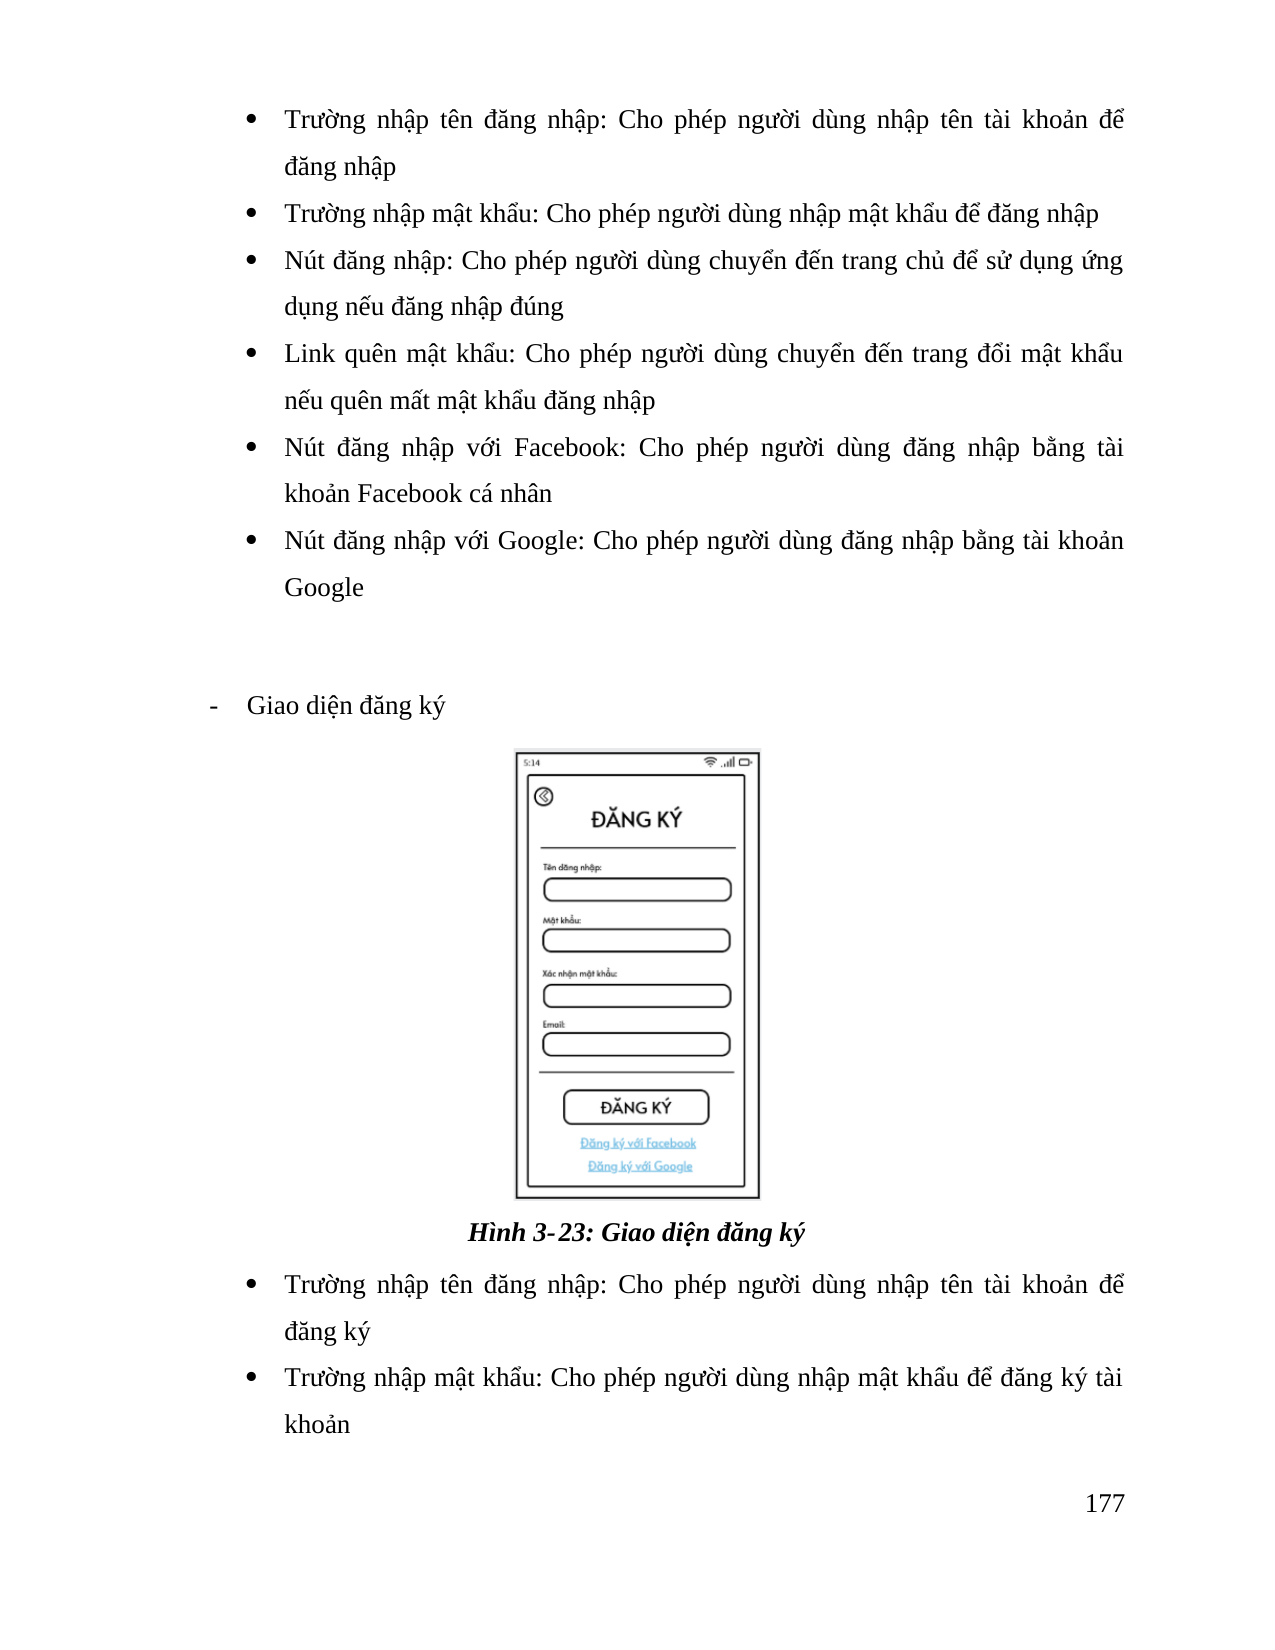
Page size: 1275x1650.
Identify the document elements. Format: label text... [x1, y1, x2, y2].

list Trường nhập tên đăng nhập: Cho phép người dùng nhập tên tài khoản để đăng ký [247, 1268, 1125, 1346]
list Trường nhập mật khẩu: Cho phép người dùng nhập mật khẩu để đăng nhập [247, 197, 1125, 228]
picture [513, 748, 762, 1201]
list Giao diện đăng ký [209, 689, 1125, 720]
list Nút đăng nhập với Google: Cho phép người dùng đăng nhập bằng tài khoản Google [247, 524, 1125, 602]
list Trường nhập mật khẩu: Cho phép người dùng nhập mật khẩu để đăng ký tài khoản [247, 1361, 1125, 1439]
list Nút đăng nhập với Facebook: Cho phép người dùng đăng nhập bằng tài khoản Facebook cá nhân [247, 431, 1125, 508]
list Trường nhập tên đăng nhập: Cho phép người dùng nhập tên tài khoản để đăng nhập [247, 103, 1125, 181]
list Nút đăng nhập: Cho phép người dùng chuyển đến trang chủ để sử dụng ứng dụng nếu đăng nhập đúng [247, 244, 1125, 322]
list Link quên mật khẩu: Cho phép người dùng chuyển đến trang đổi mật khẩu nếu quên mất mật khẩu đăng nhập [247, 337, 1125, 415]
